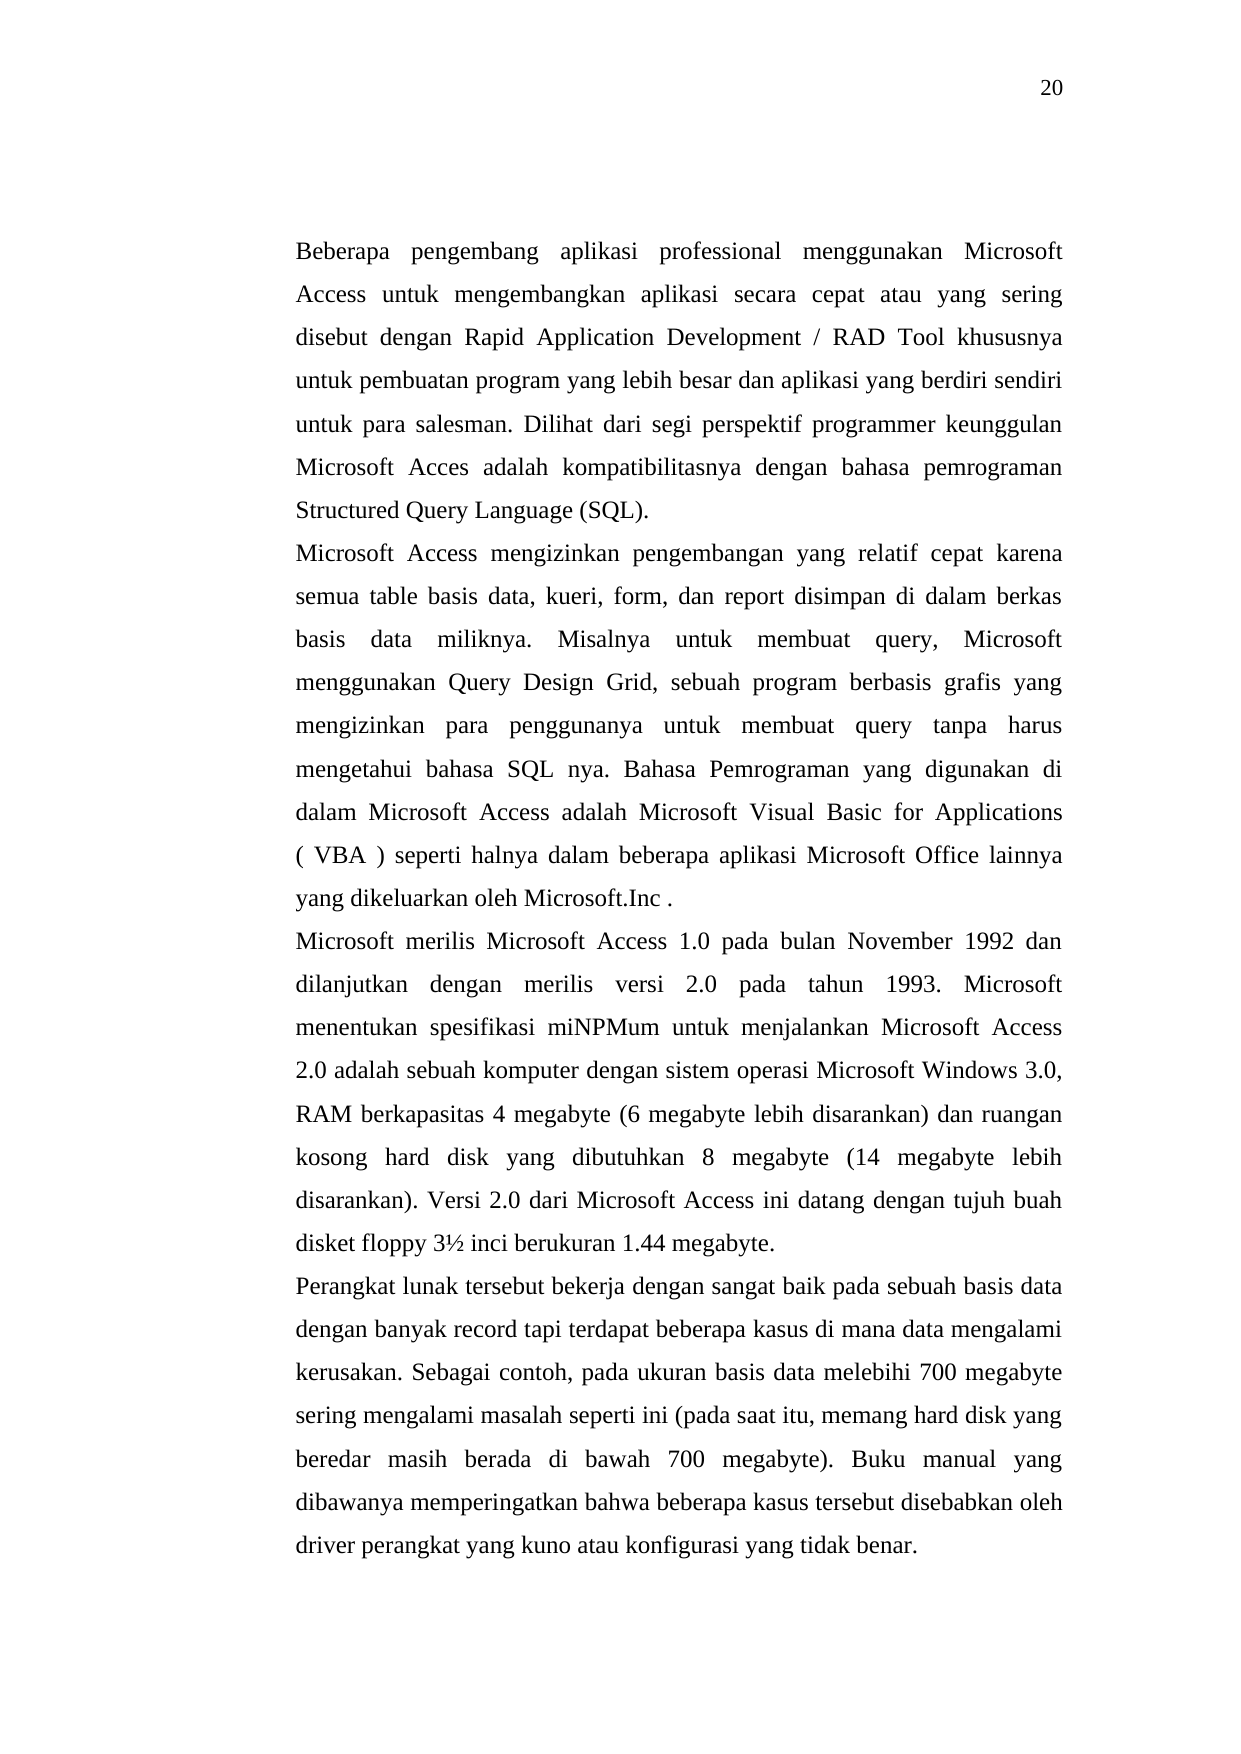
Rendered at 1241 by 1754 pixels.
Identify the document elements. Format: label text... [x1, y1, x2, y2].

list Microsoft merilis Microsoft Access 1.0 pada bulan November 1992 dan dilanjutkan dengan merilis versi 2.0 pada tahun 1993. Microsoft menentukan spesifikasi miNPMum untuk menjalankan Microsoft Access 2.0 adalah sebuah komputer dengan sistem operasi Microsoft Windows 3.0, RAM berkapasitas 4 megabyte (6 megabyte lebih disarankan) dan ruangan kosong hard disk yang dibutuhkan 8 megabyte (14 megabyte lebih disarankan). Versi 2.0 dari Microsoft Access ini datang dengan tujuh buah disket floppy 3½ inci berukuran 1.44 megabyte. [295, 926, 1063, 1257]
list Beberapa pengembang aplikasi professional menggunakan Microsoft Access untuk mengembangkan aplikasi secara cepat atau yang sering disebut dengan Rapid Application Development / RAD Tool khususnya untuk pembuatan program yang lebih besar dan aplikasi yang berdiri sendiri untuk para salesman. Dilihat dari segi perspektif programmer keunggulan Microsoft Acces adalah kompatibilitasnya dengan bahasa pemrograman Structured Query Language (SQL). [295, 236, 1063, 524]
list Microsoft Access mengizinkan pengembangan yang relatif cepat karena semua table basis data, kueri, form, dan report disimpan di dalam berkas basis data miliknya. Misalnya untuk membuat query, Microsoft menggunakan Query Design Grid, sebuah program berbasis grafis yang mengizinkan para penggunanya untuk membuat query tanpa harus mengetahui bahasa SQL nya. Bahasa Pemrograman yang digunakan di dalam Microsoft Access adalah Microsoft Visual Basic for Applications ( VBA ) seperti halnya dalam beberapa aplikasi Microsoft Office lainnya yang dikeluarkan oleh Microsoft.Inc . [295, 538, 1063, 912]
list Perangkat lunak tersebut bekerja dengan sangat baik pada sebuah basis data dengan banyak record tapi terdapat beberapa kasus di mana data mengalami kerusakan. Sebagai contoh, pada ukuran basis data melebihi 700 megabyte sering mengalami masalah seperti ini (pada saat itu, memang hard disk yang beredar masih berada di bawah 700 megabyte). Buku manual yang dibawanya memperingatkan bahwa beberapa kasus tersebut disebabkan oleh driver perangkat yang kuno atau konfigurasi yang tidak benar. [295, 1271, 1063, 1559]
